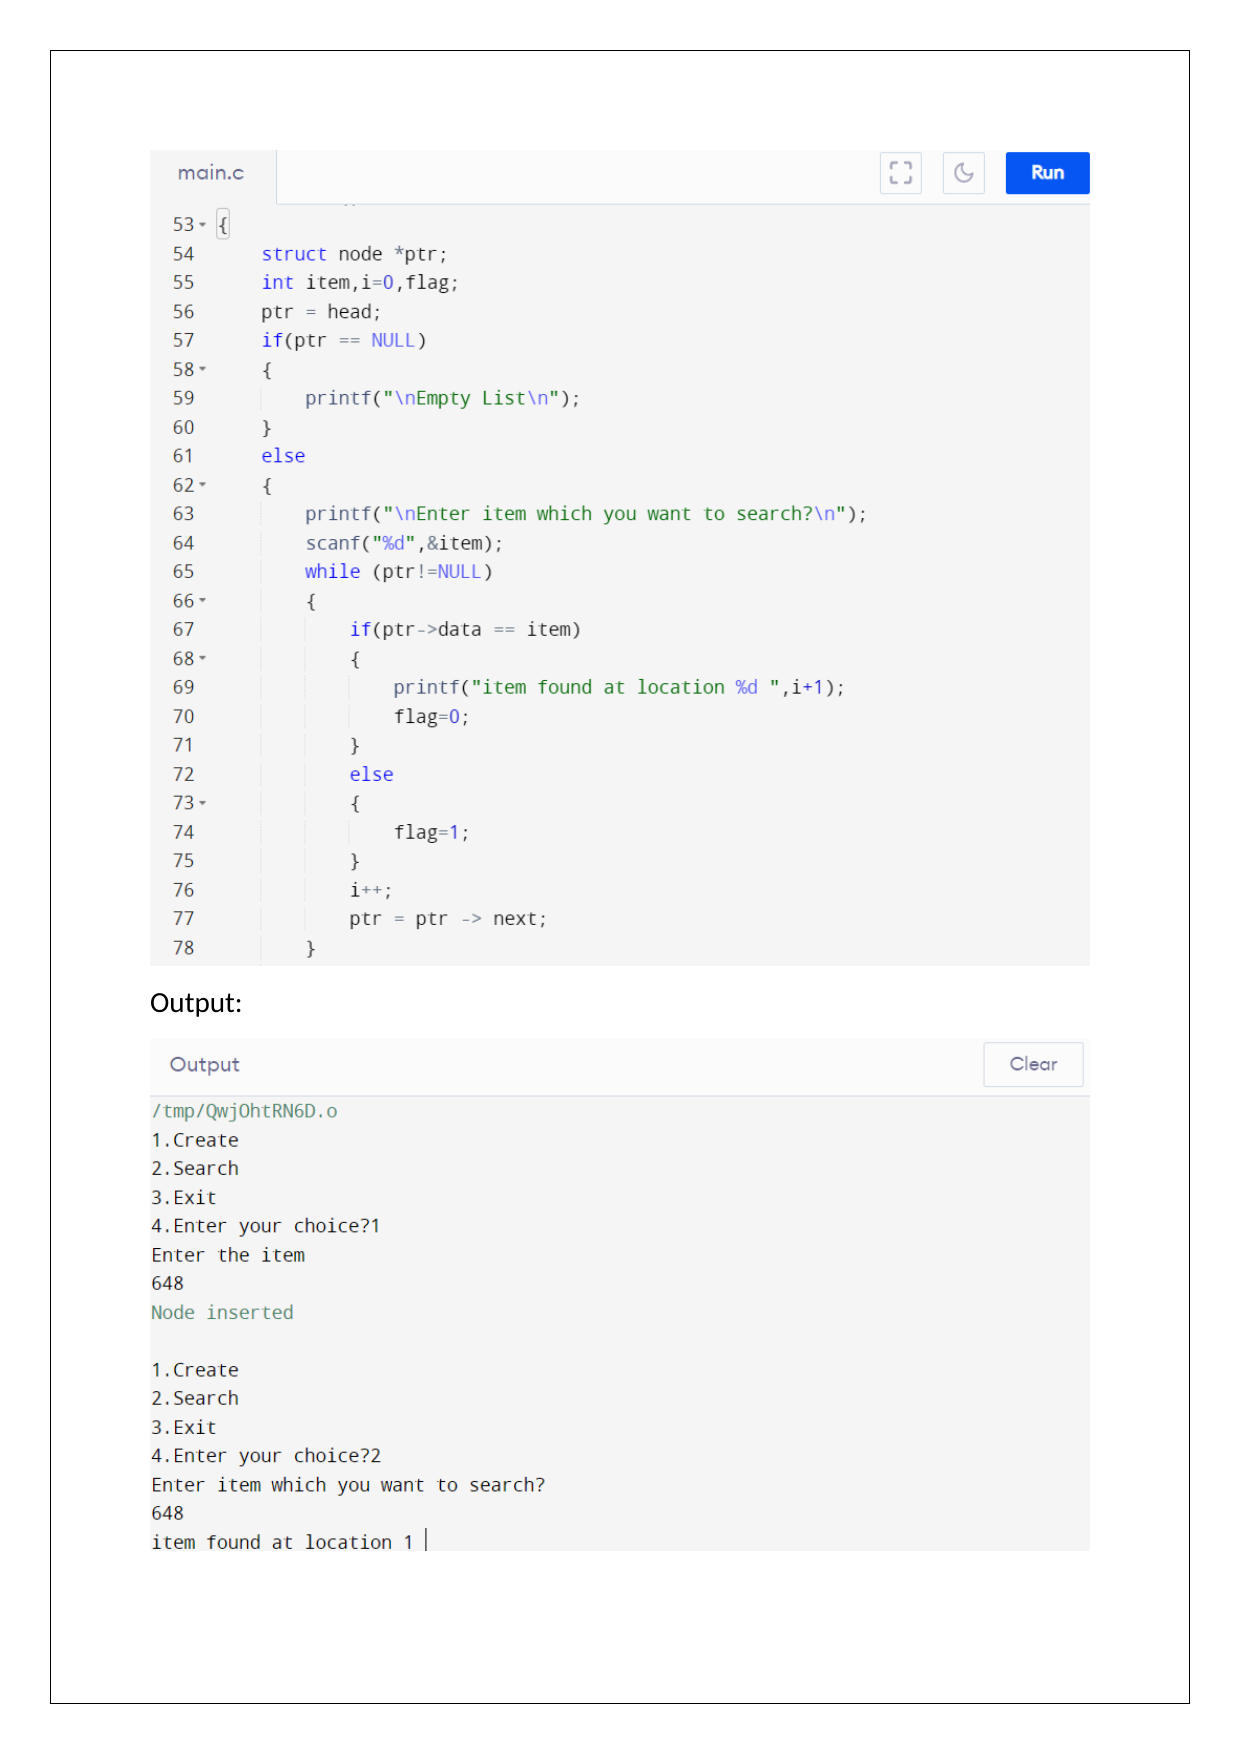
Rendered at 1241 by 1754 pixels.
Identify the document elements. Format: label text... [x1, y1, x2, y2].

picture [150, 150, 1091, 966]
text Output: [150, 984, 1090, 1019]
picture [150, 1038, 1091, 1551]
